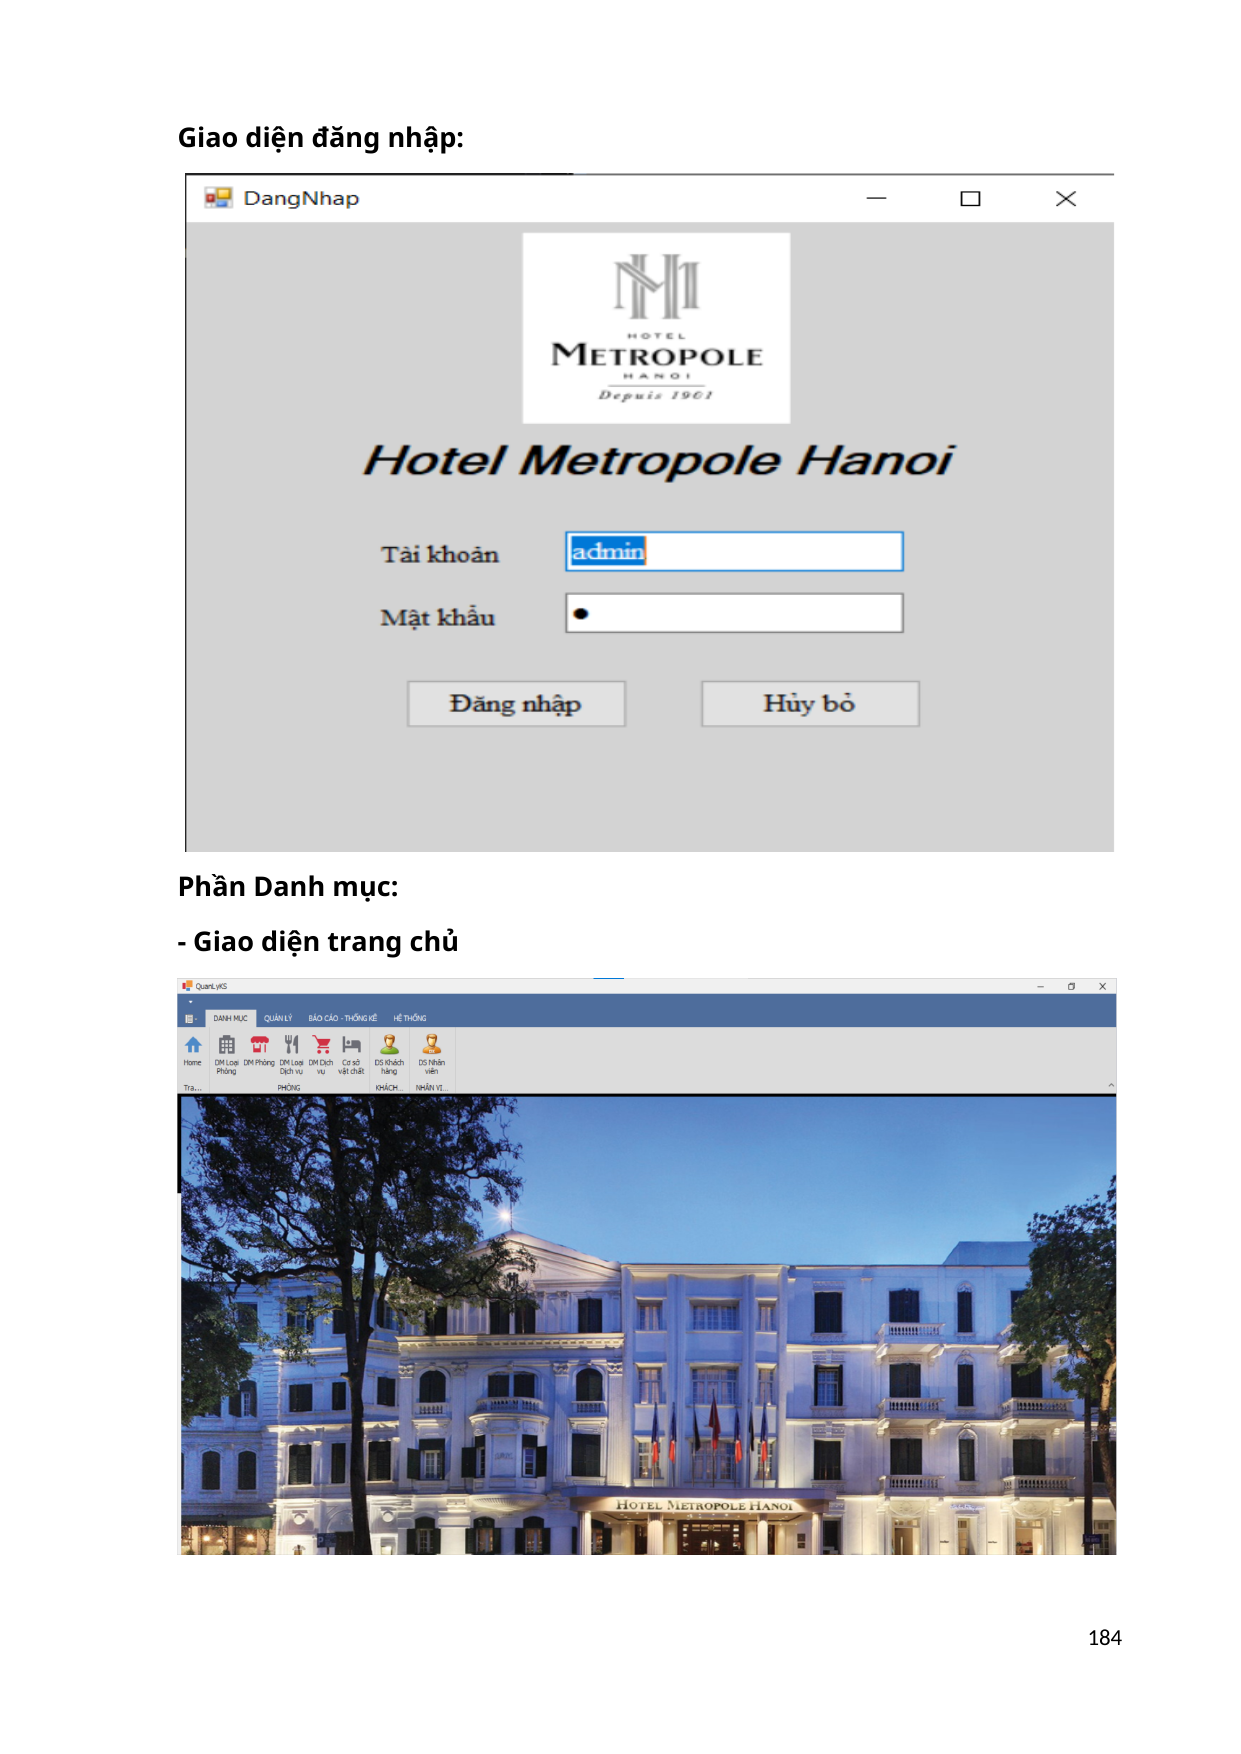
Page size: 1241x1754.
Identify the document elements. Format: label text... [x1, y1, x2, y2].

picture [185, 173, 1115, 852]
picture [177, 978, 1117, 1555]
text Giao diện đăng nhập: [177, 118, 1122, 155]
text Phần Danh mục: [177, 868, 1122, 904]
text - Giao diện trang chủ [177, 923, 1122, 960]
